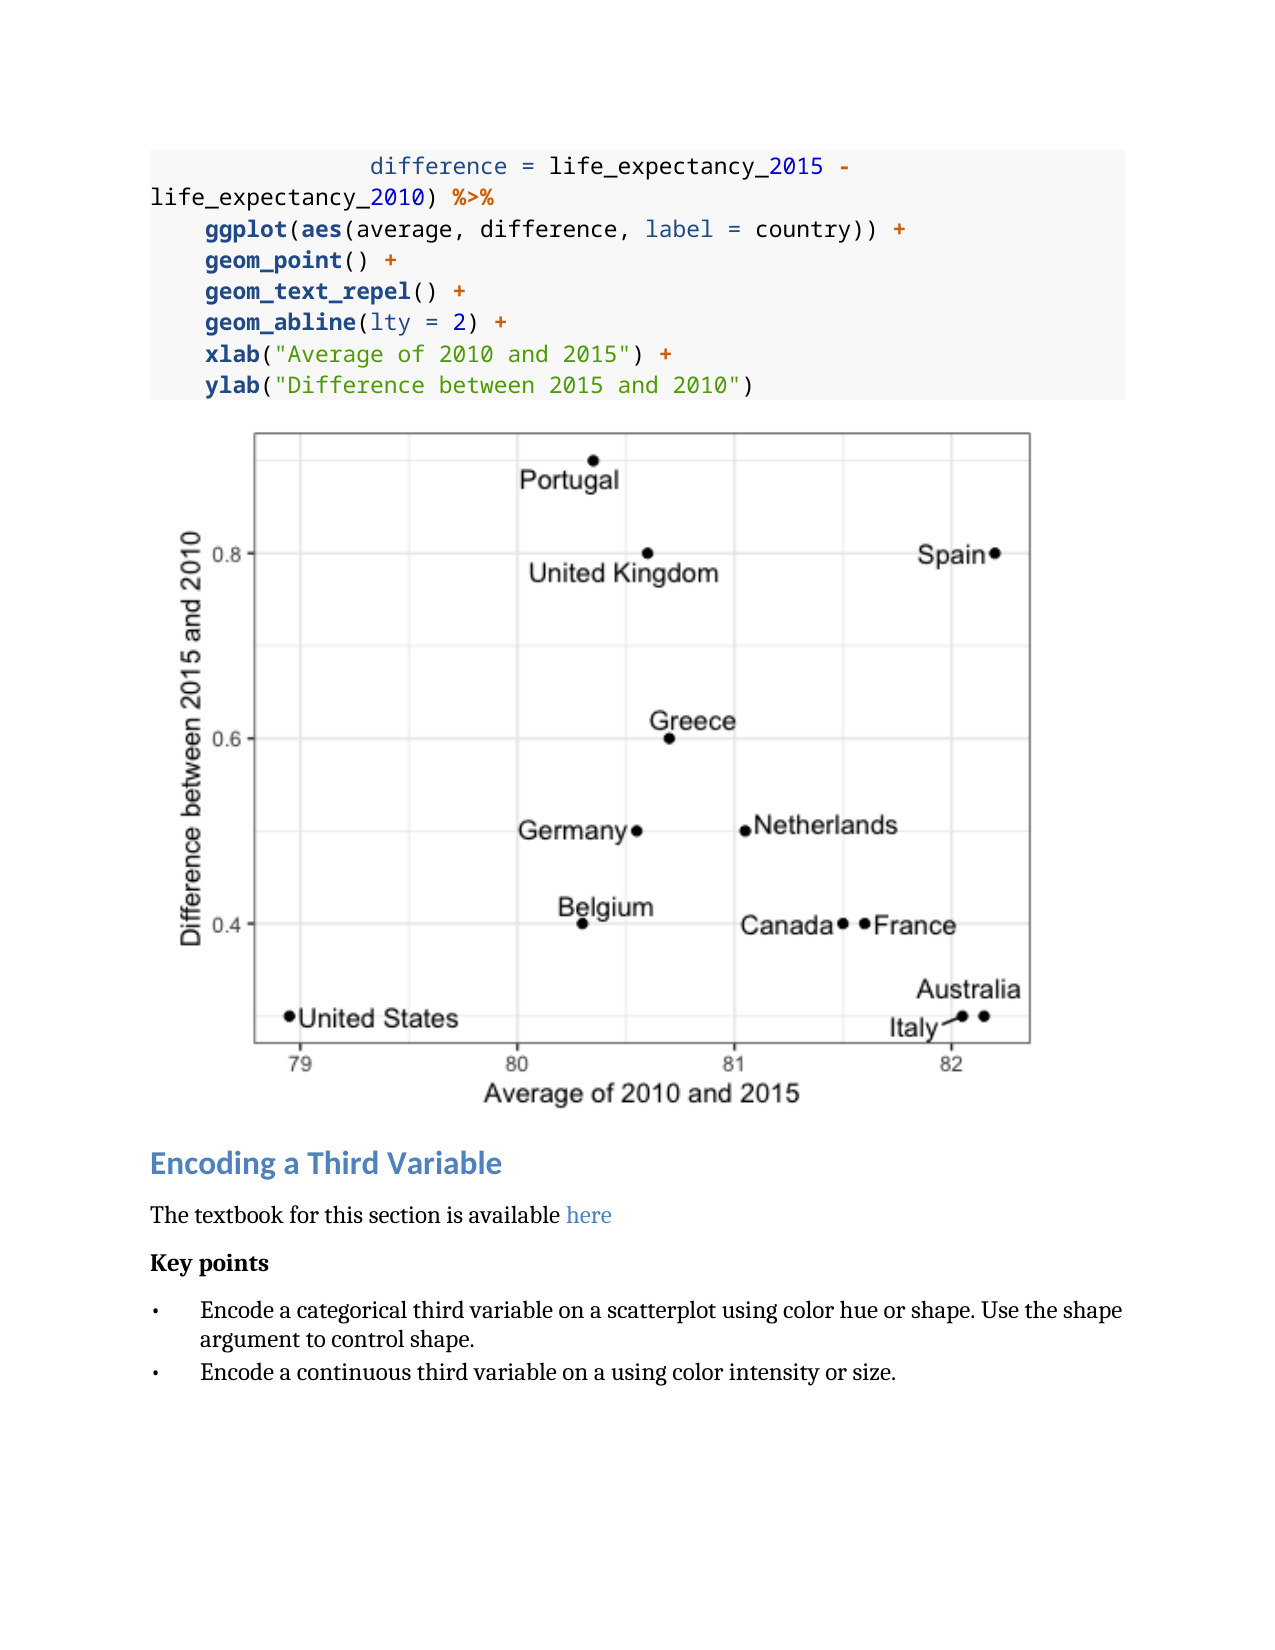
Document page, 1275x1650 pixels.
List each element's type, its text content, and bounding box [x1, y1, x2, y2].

list Encode a continuous third variable on a using color intensity or size. [150, 1357, 1125, 1386]
text The textbook for this section is available here [150, 1201, 1125, 1230]
list Encode a categorical third variable on a scatterplot using color hue or shape. Use the shape argument to control shape. [150, 1296, 1125, 1354]
subtitle Encoding a Third Variable [150, 1142, 1125, 1182]
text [150, 150, 1125, 400]
picture [168, 420, 1044, 1121]
text Key points [150, 1249, 1125, 1277]
